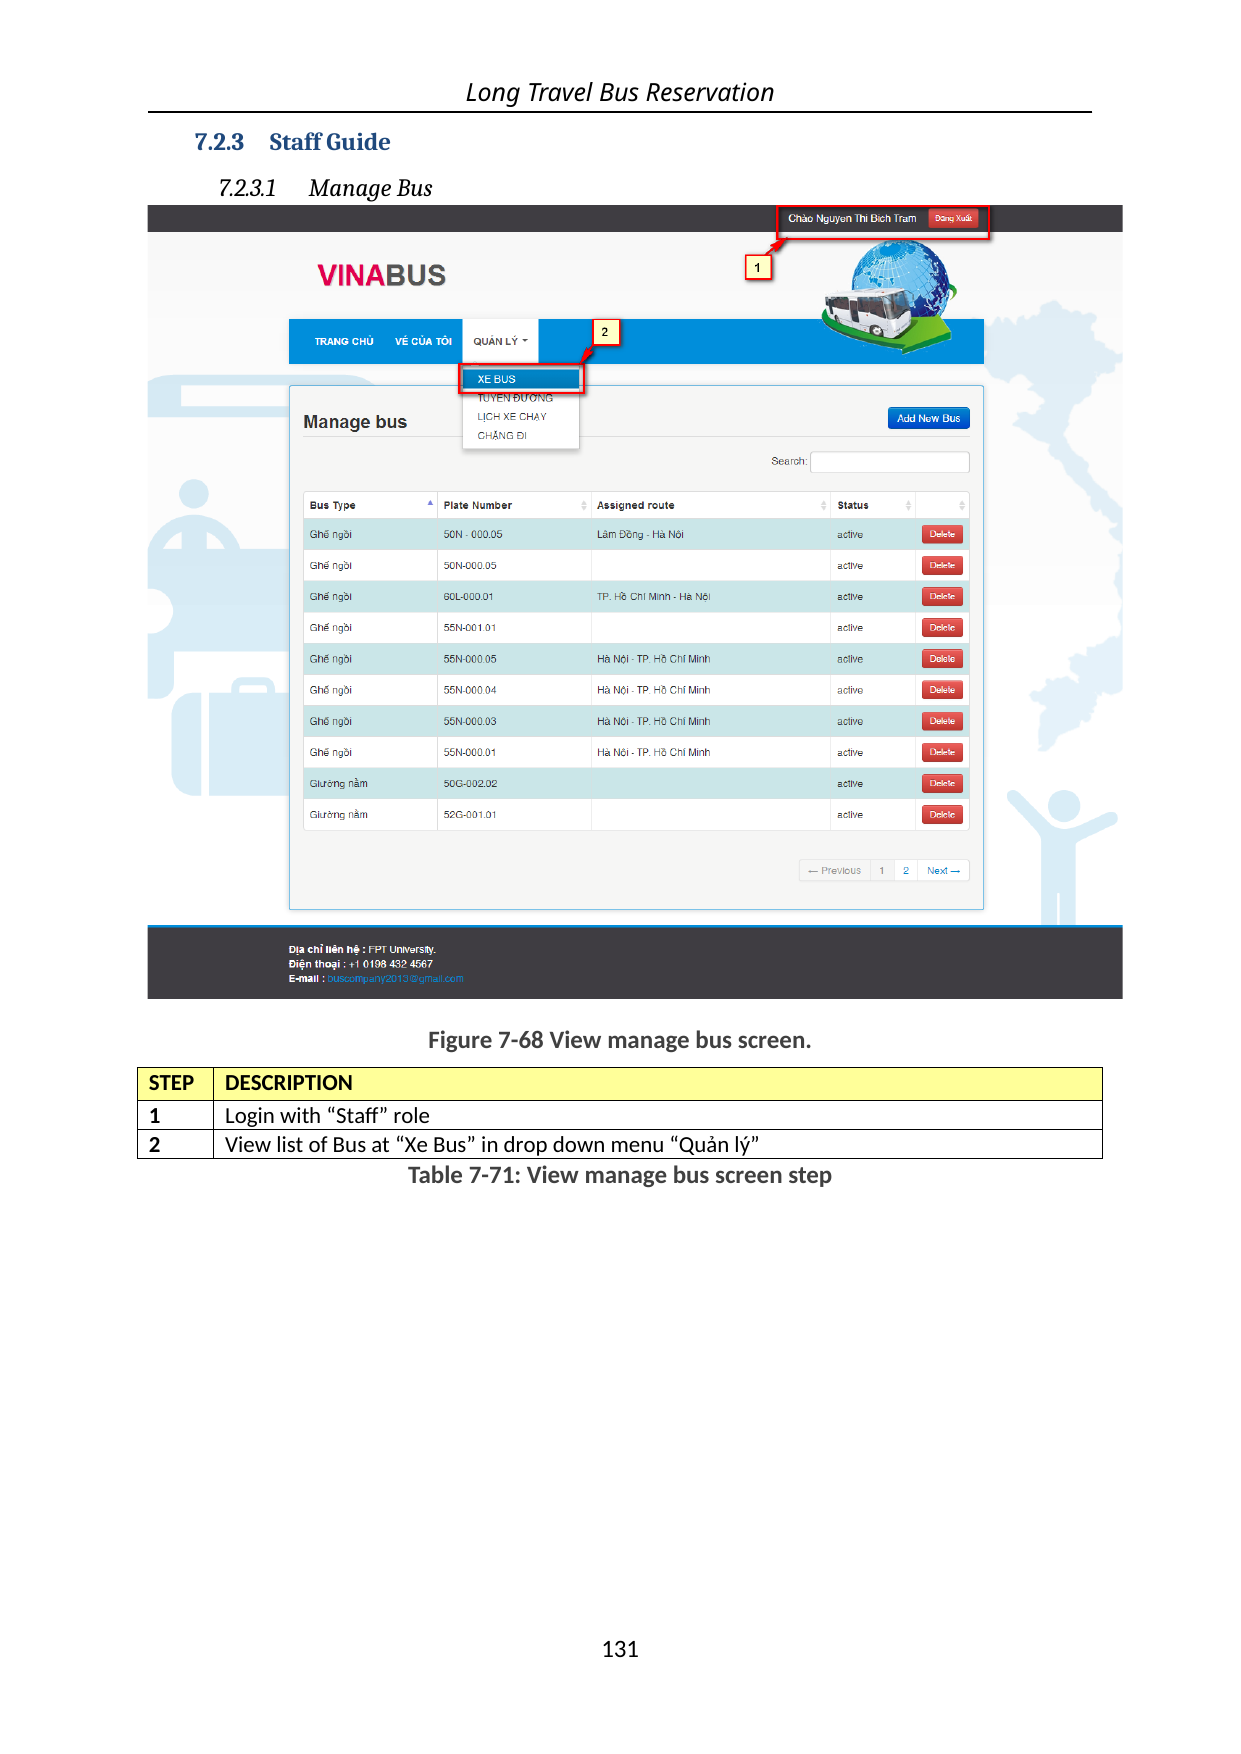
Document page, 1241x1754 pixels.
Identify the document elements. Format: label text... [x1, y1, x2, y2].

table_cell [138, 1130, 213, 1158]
picture [147, 205, 1123, 999]
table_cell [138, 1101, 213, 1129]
subtitle Manage Bus [218, 173, 1092, 202]
subtitle Staff Guide [195, 128, 1092, 157]
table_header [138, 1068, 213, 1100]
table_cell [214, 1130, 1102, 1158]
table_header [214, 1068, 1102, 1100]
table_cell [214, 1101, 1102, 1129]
